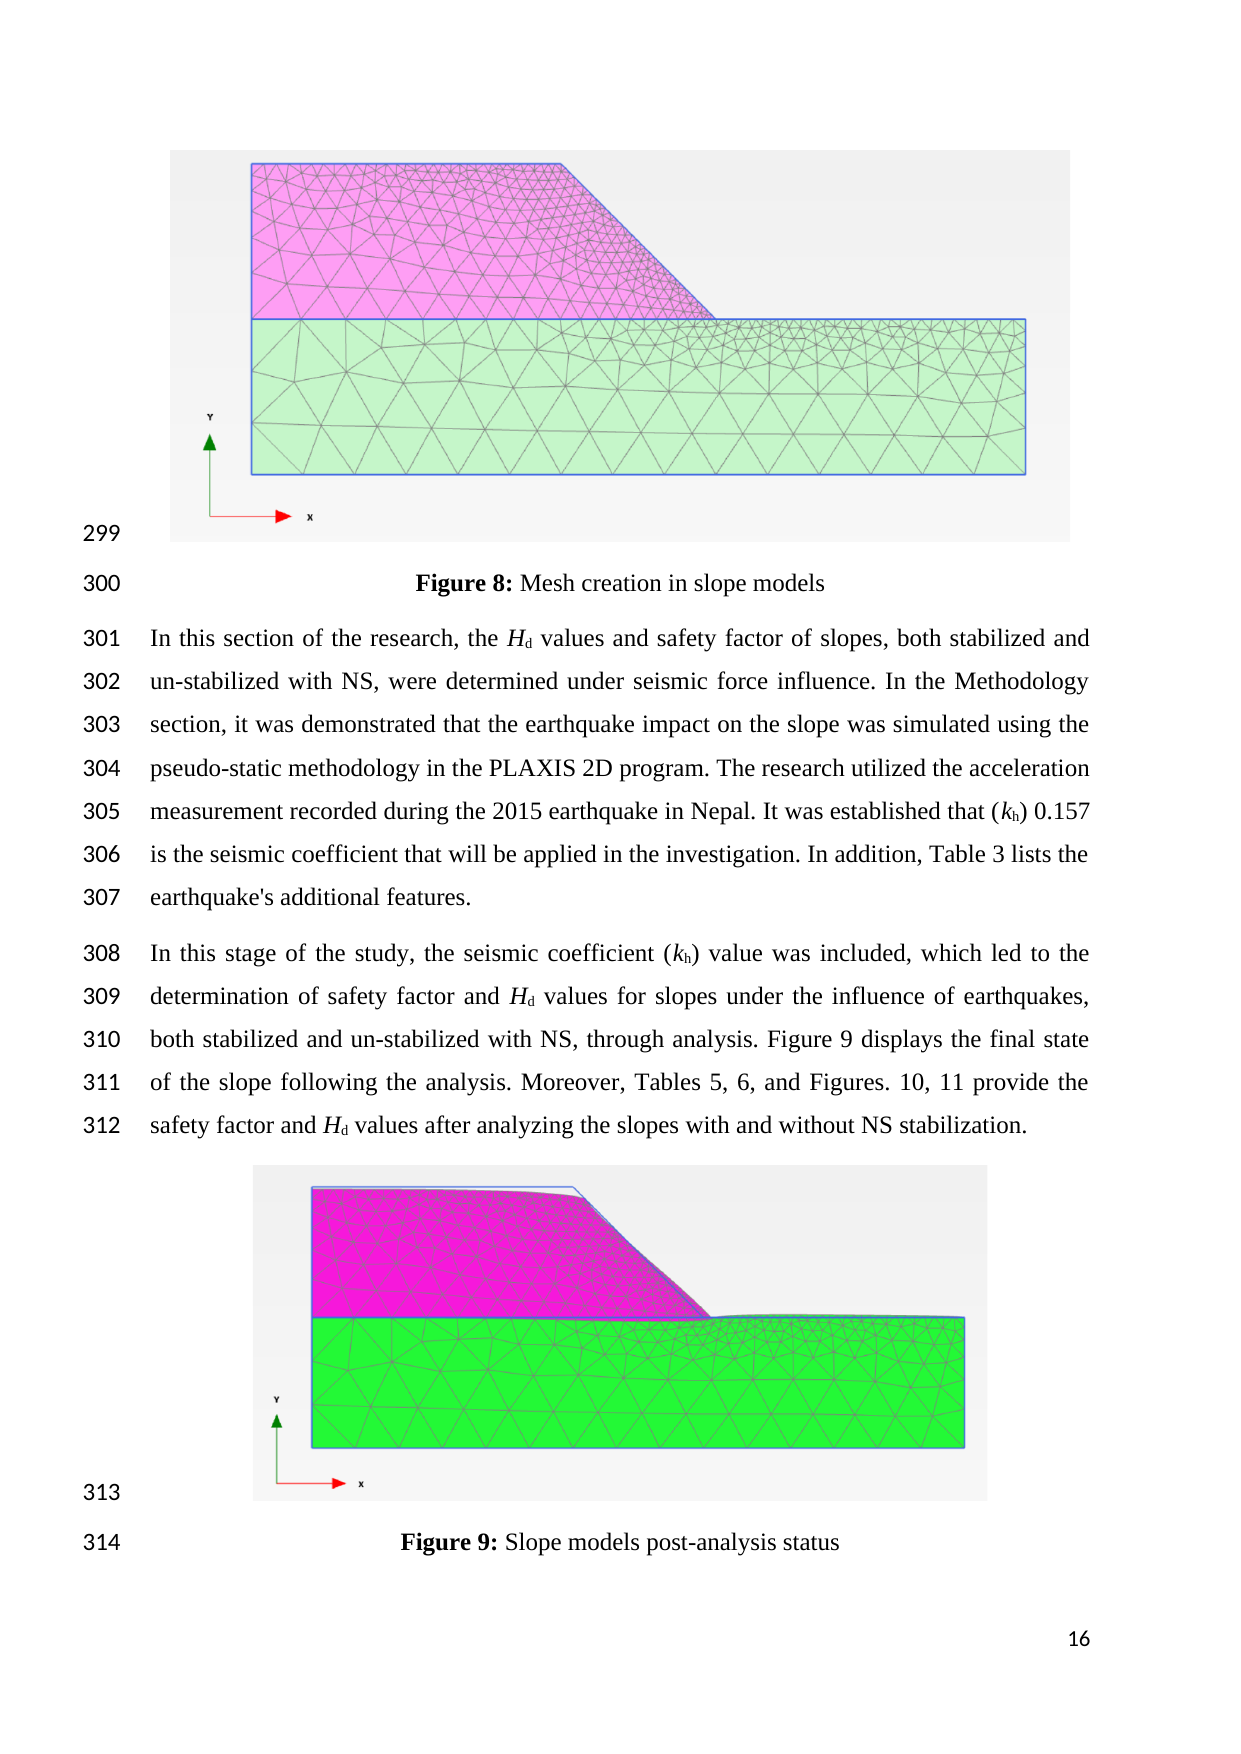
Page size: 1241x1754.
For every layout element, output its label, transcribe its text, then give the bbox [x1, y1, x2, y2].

text Figure 9: Slope models post-analysis status [150, 1527, 1090, 1556]
text Figure 8: Mesh creation in slope models [150, 568, 1090, 596]
picture [252, 1165, 988, 1501]
text In this stage of the study, the seismic coefficient (kh) value was included, which led to the determination of safety factor and Hd values for slopes under the influence of earthquakes, both stabilized and un-stabilized with NS, through analysis. Figure 9 displays the final state of the slope following the analysis. Moreover, Tables 5, 6, and Figures. 10, 11 provide the safety factor and Hd values after analyzing the slopes with and without NS stabilization. [150, 938, 1090, 1139]
text In this section of the research, the Hd values and safety factor of slopes, both stabilized and un-stabilized with NS, were determined under seismic force influence. In the Methodology section, it was demonstrated that the earthquake impact on the slope was simulated using the pseudo-static methodology in the PLAXIS 2D program. The research utilized the acceleration measurement recorded during the 2015 earthquake in Nepal. It was established that (kh) 0.157 is the seismic coefficient that will be applied in the investigation. In addition, Table 3 lists the earthquake's additional features. [150, 623, 1090, 911]
picture [170, 150, 1071, 542]
